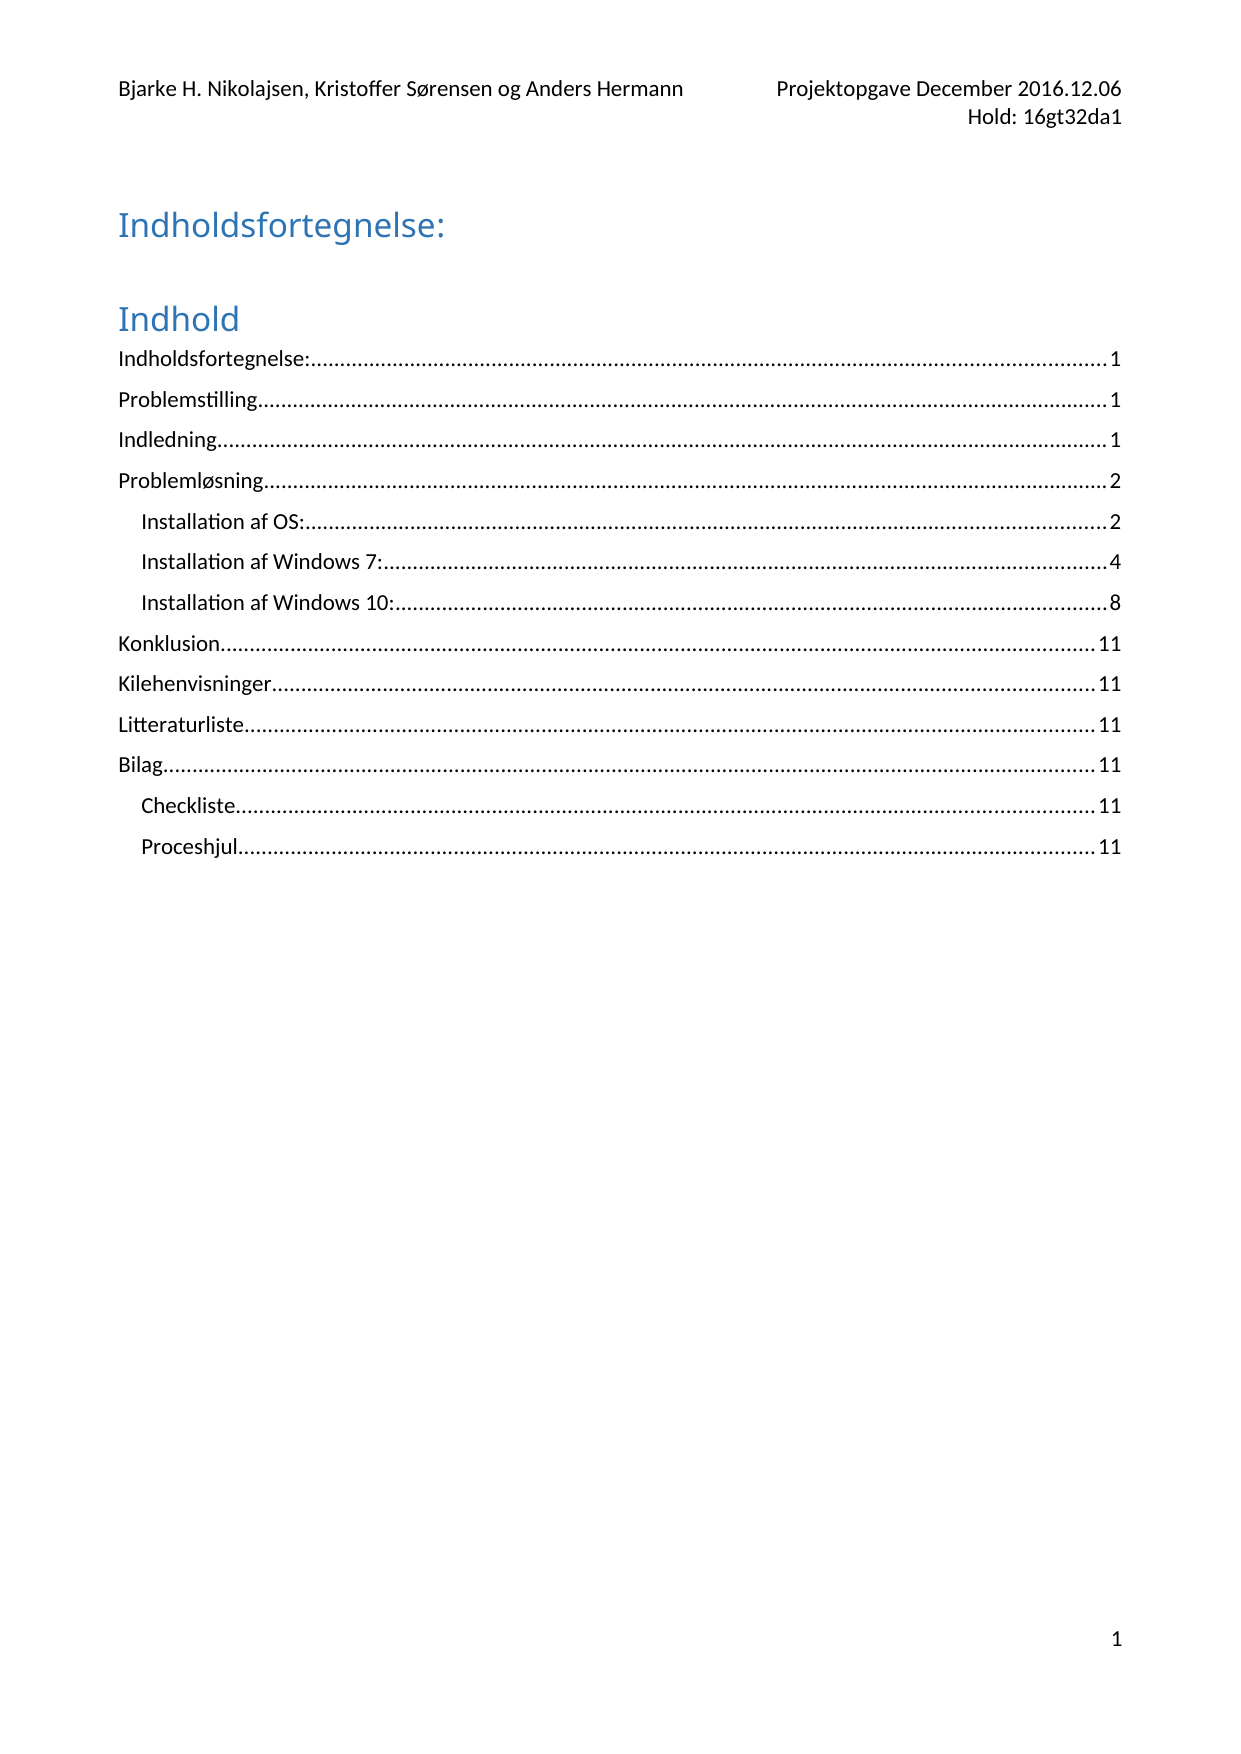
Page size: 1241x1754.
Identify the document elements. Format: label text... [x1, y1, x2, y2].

subtitle Indholdsfortegnelse: [118, 202, 1122, 248]
